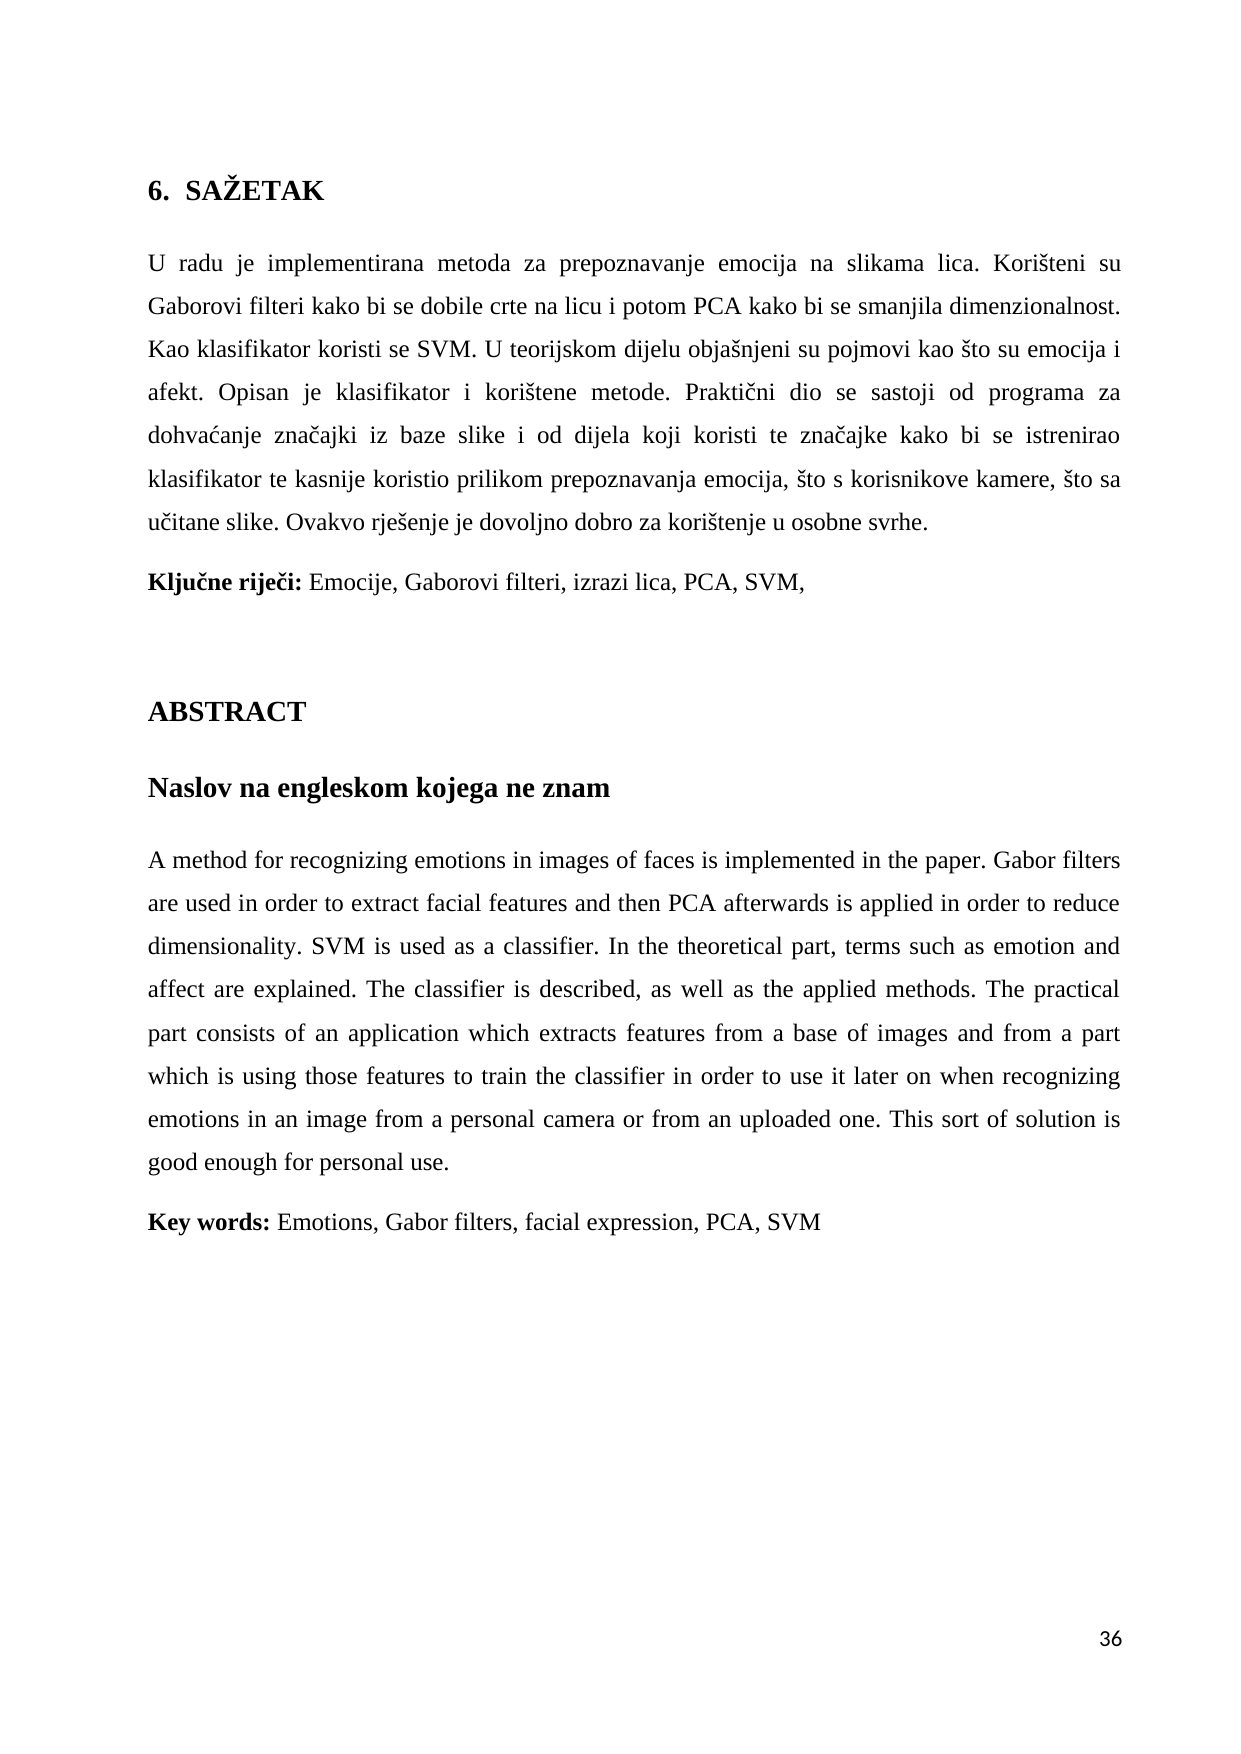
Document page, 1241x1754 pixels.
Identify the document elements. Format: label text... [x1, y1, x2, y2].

text Ključne riječi: Emocije, Gaborovi filteri, izrazi lica, PCA, SVM, [148, 567, 1122, 595]
text A method for recognizing emotions in images of faces is implemented in the paper. Gabor filters are used in order to extract facial features and then PCA afterwards is applied in order to reduce dimensionality. SVM is used as a classifier. In the theoretical part, terms such as emotion and affect are explained. The classifier is described, as well as the applied methods. The practical part consists of an application which extracts features from a base of images and from a part which is using those features to train the classifier in order to use it later on when recognizing emotions in an image from a personal camera or from an uploaded one. This sort of solution is good enough for personal use. [148, 845, 1122, 1176]
text ABSTRACT [148, 694, 1122, 728]
text Naslov na engleskom kojega ne znam [148, 770, 1122, 803]
text Key words: Emotions, Gabor filters, facial expression, PCA, SVM [148, 1207, 1122, 1236]
text SAŽETAK [148, 173, 1122, 206]
text U radu je implementirana metoda za prepoznavanje emocija na slikama lica. Korišteni su Gaborovi filteri kako bi se dobile crte na licu i potom PCA kako bi se smanjila dimenzionalnost. Kao klasifikator koristi se SVM. U teorijskom dijelu objašnjeni su pojmovi kao što su emocija i afekt. Opisan je klasifikator i korištene metode. Praktični dio se sastoji od programa za dohvaćanje značajki iz baze slike i od dijela koji koristi te značajke kako bi se istrenirao klasifikator te kasnije koristio prilikom prepoznavanja emocija, što s korisnikove kamere, što sa učitane slike. Ovakvo rješenje je dovoljno dobro za korištenje u osobne svrhe. [148, 248, 1122, 536]
